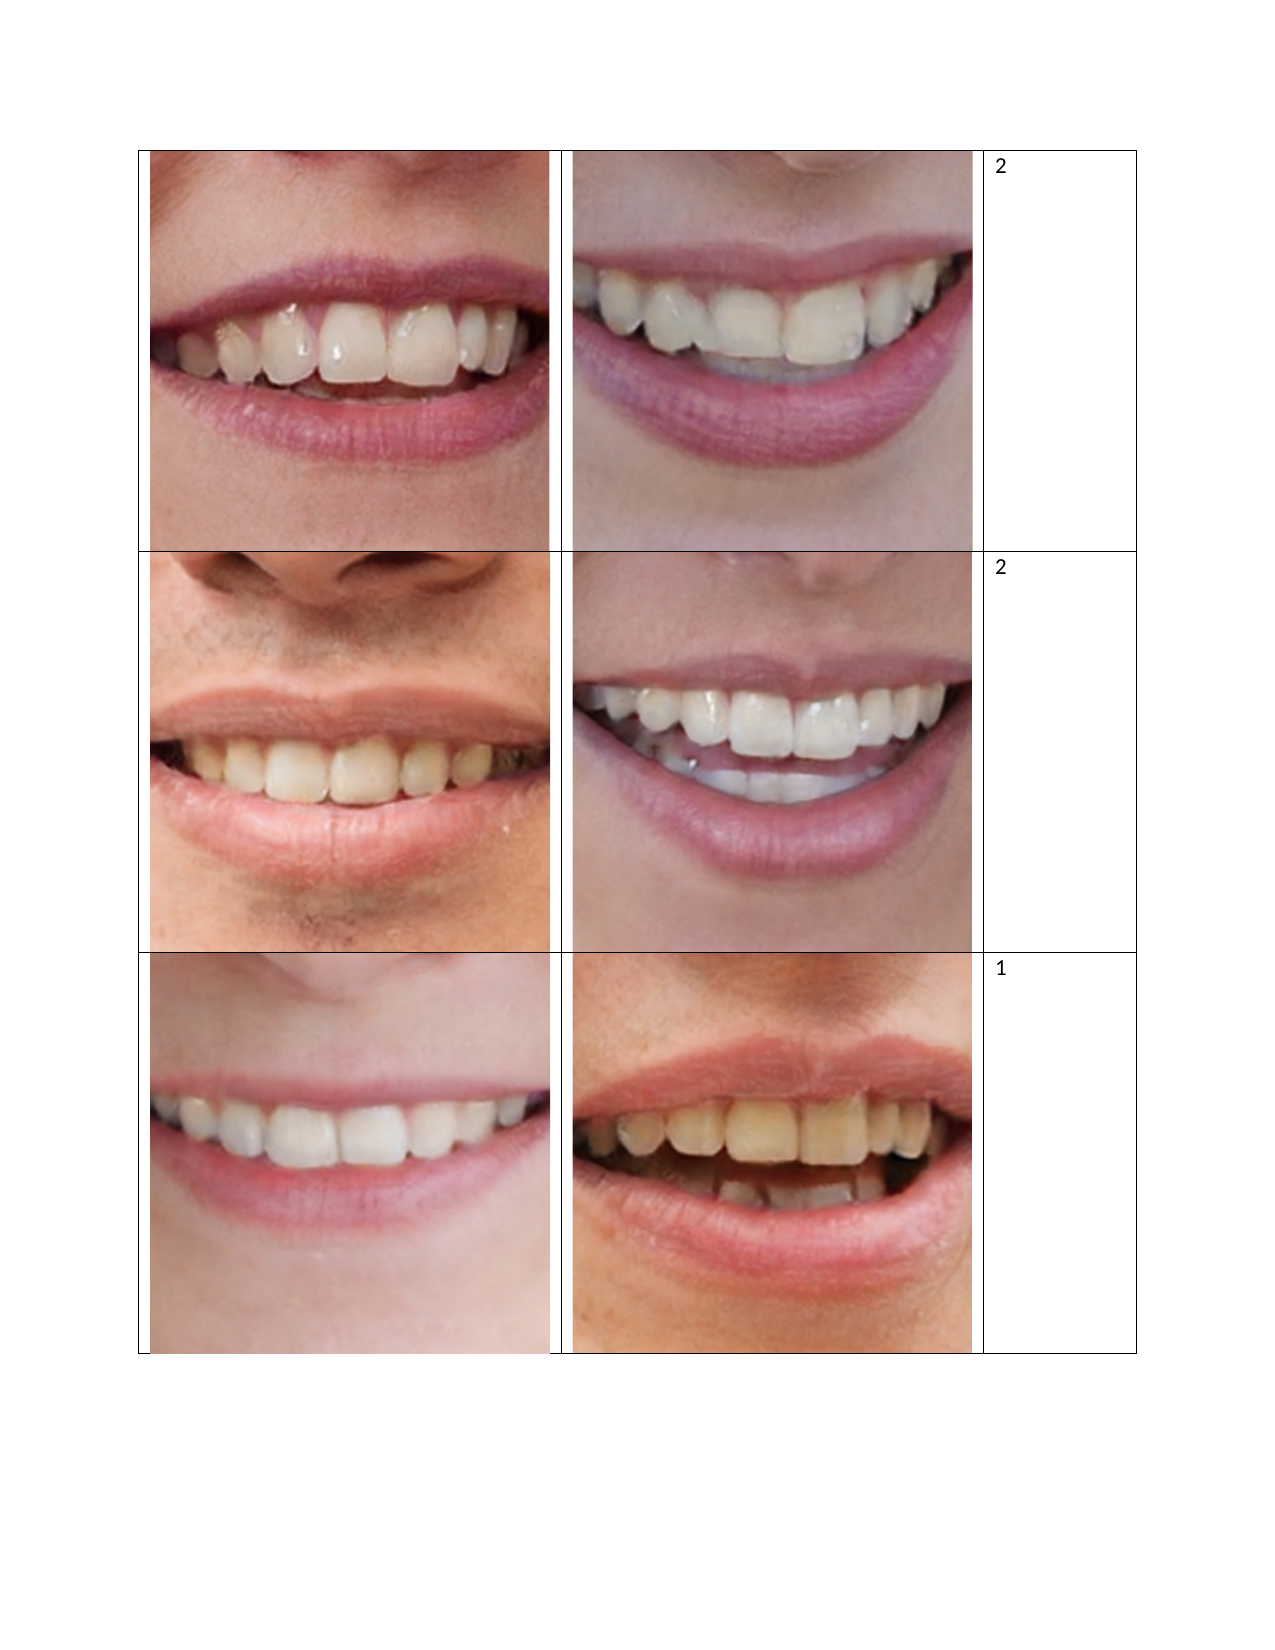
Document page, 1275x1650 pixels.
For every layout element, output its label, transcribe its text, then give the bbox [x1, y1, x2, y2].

table_cell [972, 552, 983, 952]
picture [572, 552, 972, 952]
table_cell 2 [984, 151, 1136, 551]
table_cell [550, 552, 561, 952]
table_cell 1 [984, 953, 1136, 1353]
picture [150, 552, 550, 952]
picture [150, 953, 550, 1354]
table_cell 2 [984, 552, 1136, 952]
table_cell [972, 953, 983, 1353]
picture [150, 151, 550, 551]
table_cell [139, 953, 150, 1353]
table_cell [139, 552, 150, 952]
picture [572, 953, 972, 1353]
table_cell [139, 151, 150, 551]
table_cell [562, 953, 572, 1353]
table_cell [973, 151, 983, 551]
picture [572, 151, 973, 551]
table_cell [562, 151, 572, 551]
table_cell [550, 953, 561, 1353]
table_cell [550, 151, 561, 551]
table_cell [562, 552, 572, 952]
